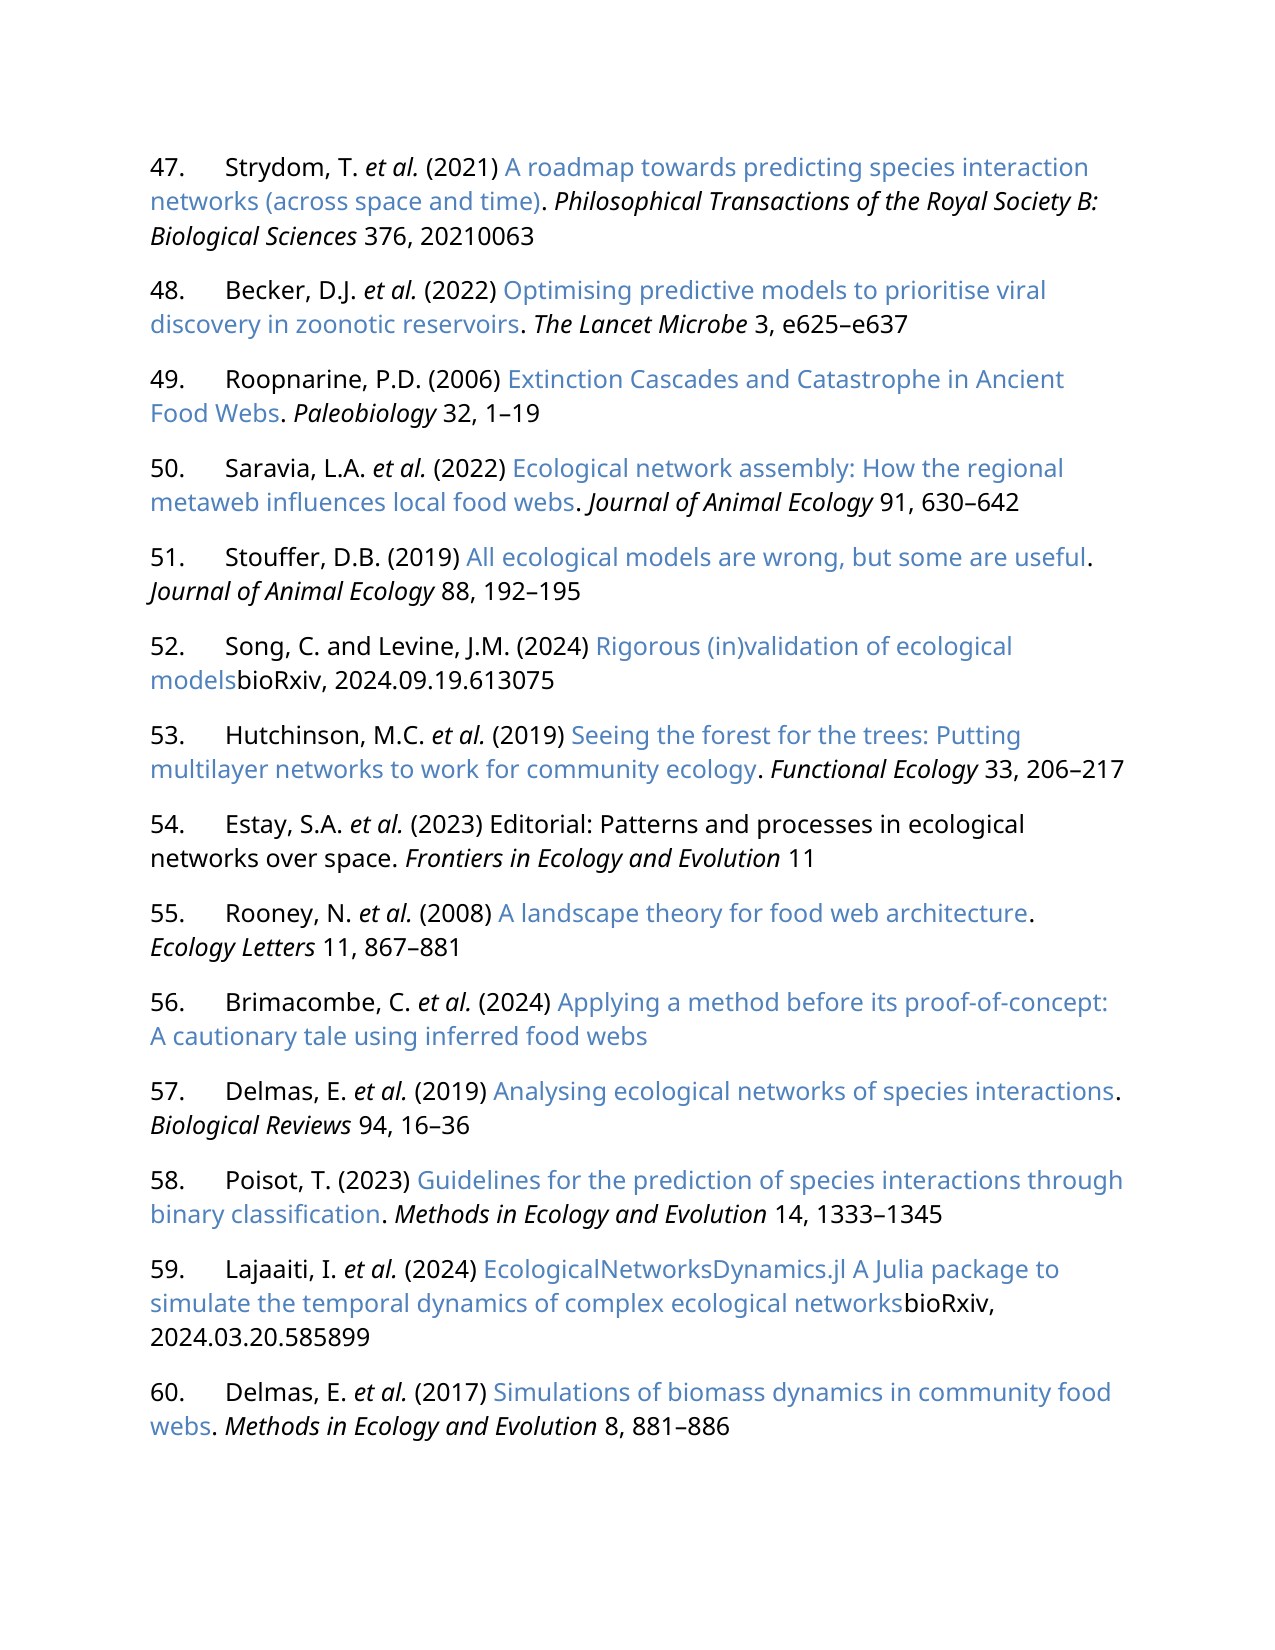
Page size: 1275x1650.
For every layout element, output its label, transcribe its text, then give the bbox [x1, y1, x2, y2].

text 56. Brimacombe, C. et al. (2024) Applying a method before its proof-of-concept: A cautionary tale using inferred food webs [150, 985, 1125, 1053]
text 59. Lajaaiti, I. et al. (2024) EcologicalNetworksDynamics.jl A Julia package to simulate the temporal dynamics of complex ecological networksbioRxiv, 2024.03.20.585899 [150, 1252, 1125, 1354]
text 50. Saravia, L.A. et al. (2022) Ecological network assembly: How the regional metaweb influences local food webs. Journal of Animal Ecology 91, 630–642 [150, 451, 1125, 519]
text 57. Delmas, E. et al. (2019) Analysing ecological networks of species interactions. Biological Reviews 94, 16–36 [150, 1074, 1125, 1142]
text 55. Rooney, N. et al. (2008) A landscape theory for food web architecture. Ecology Letters 11, 867–881 [150, 896, 1125, 964]
text 48. Becker, D.J. et al. (2022) Optimising predictive models to prioritise viral discovery in zoonotic reservoirs. The Lancet Microbe 3, e625–e637 [150, 273, 1125, 341]
text 54. Estay, S.A. et al. (2023) Editorial: Patterns and processes in ecological networks over space. Frontiers in Ecology and Evolution 11 [150, 807, 1125, 875]
text 60. Delmas, E. et al. (2017) Simulations of biomass dynamics in community food webs. Methods in Ecology and Evolution 8, 881–886 [150, 1374, 1125, 1443]
text 58. Poisot, T. (2023) Guidelines for the prediction of species interactions through binary classification. Methods in Ecology and Evolution 14, 1333–1345 [150, 1163, 1125, 1231]
text 49. Roopnarine, P.D. (2006) Extinction Cascades and Catastrophe in Ancient Food Webs. Paleobiology 32, 1–19 [150, 362, 1125, 430]
text 52. Song, C. and Levine, J.M. (2024) Rigorous (in)validation of ecological modelsbioRxiv, 2024.09.19.613075 [150, 629, 1125, 697]
text 47. Strydom, T. et al. (2021) A roadmap towards predicting species interaction networks (across space and time). Philosophical Transactions of the Royal Society B: Biological Sciences 376, 20210063 [150, 150, 1125, 252]
text 51. Stouffer, D.B. (2019) All ecological models are wrong, but some are useful. Journal of Animal Ecology 88, 192–195 [150, 540, 1125, 608]
text 53. Hutchinson, M.C. et al. (2019) Seeing the forest for the trees: Putting multilayer networks to work for community ecology. Functional Ecology 33, 206–217 [150, 718, 1125, 786]
